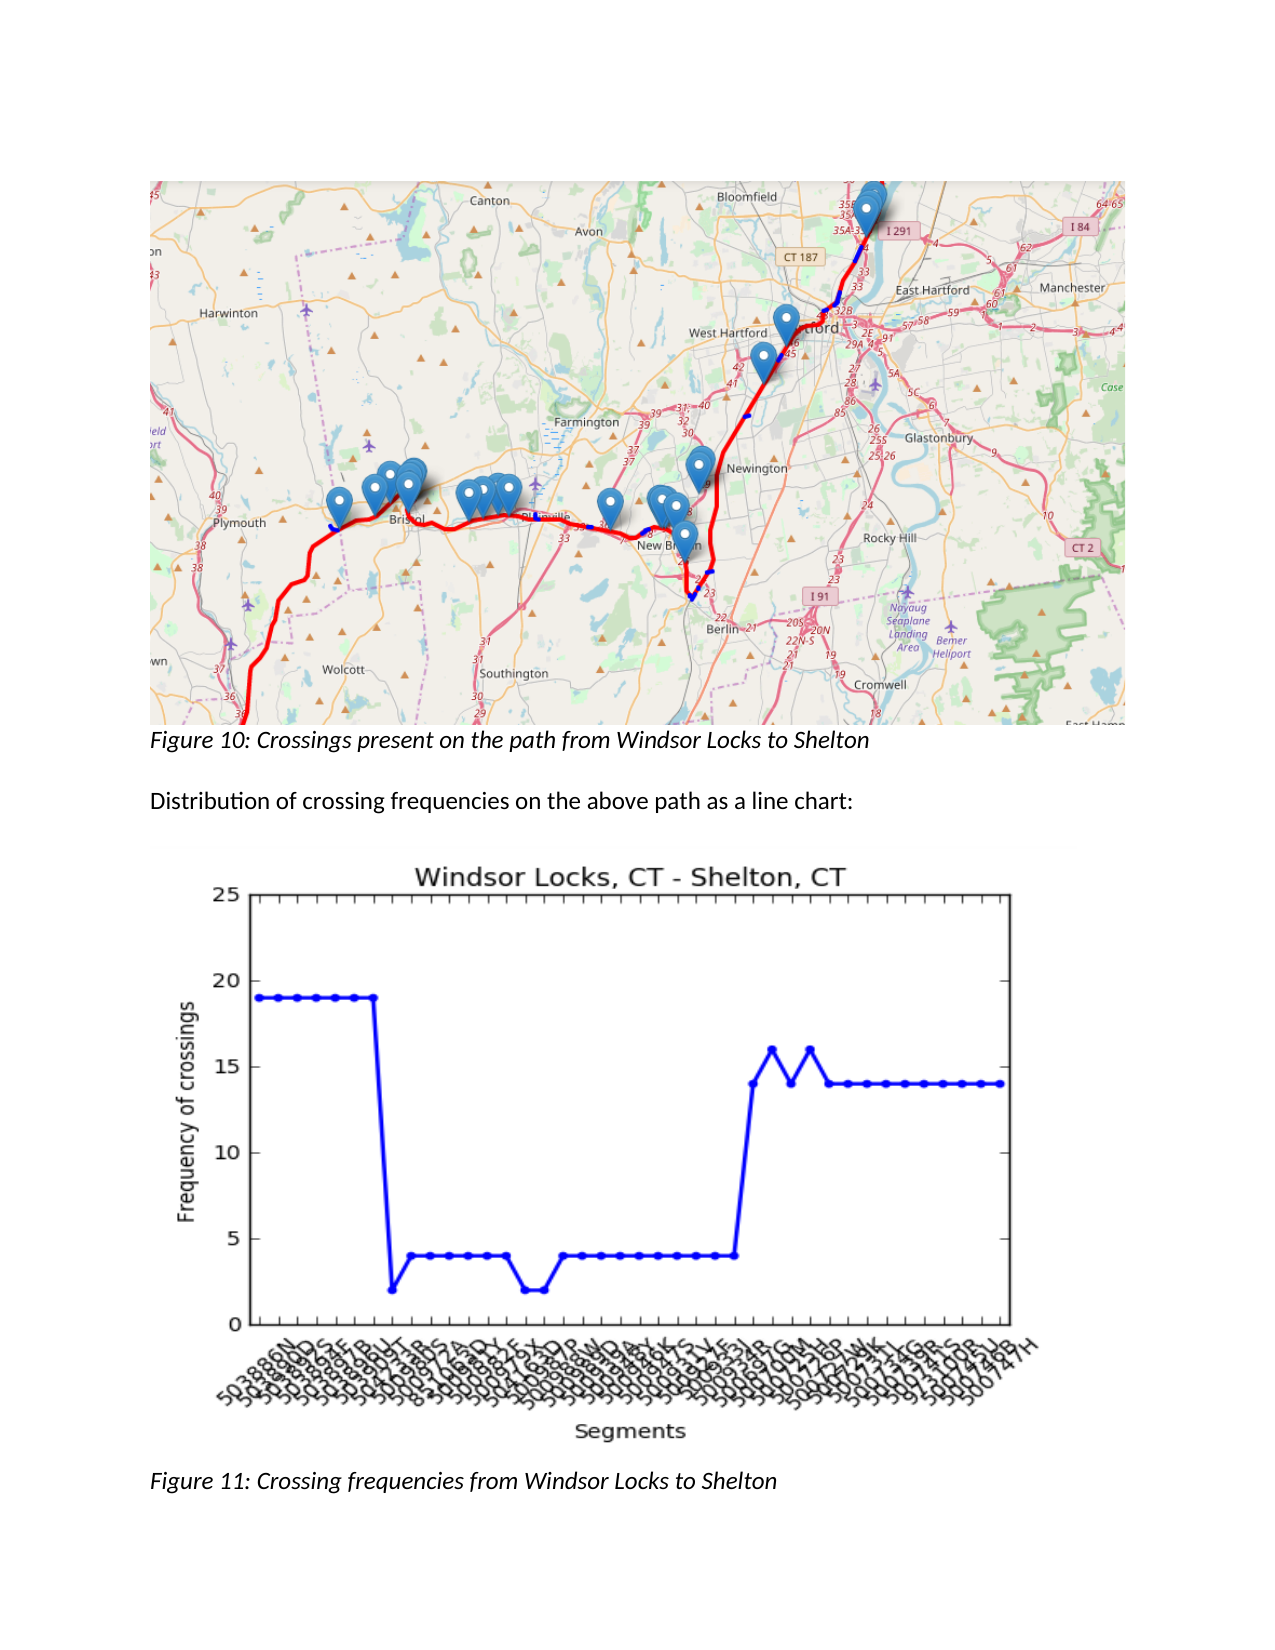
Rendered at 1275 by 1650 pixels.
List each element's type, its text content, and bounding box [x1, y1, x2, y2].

text Figure 10: Crossings present on the path from Windsor Locks to Shelton [150, 725, 1125, 755]
picture [150, 180, 1125, 725]
picture [150, 846, 1078, 1466]
text Figure 11: Crossing frequencies from Windsor Locks to Shelton [150, 1465, 1125, 1496]
text Distribution of crossing frequencies on the above path as a line chart: [150, 785, 1125, 816]
